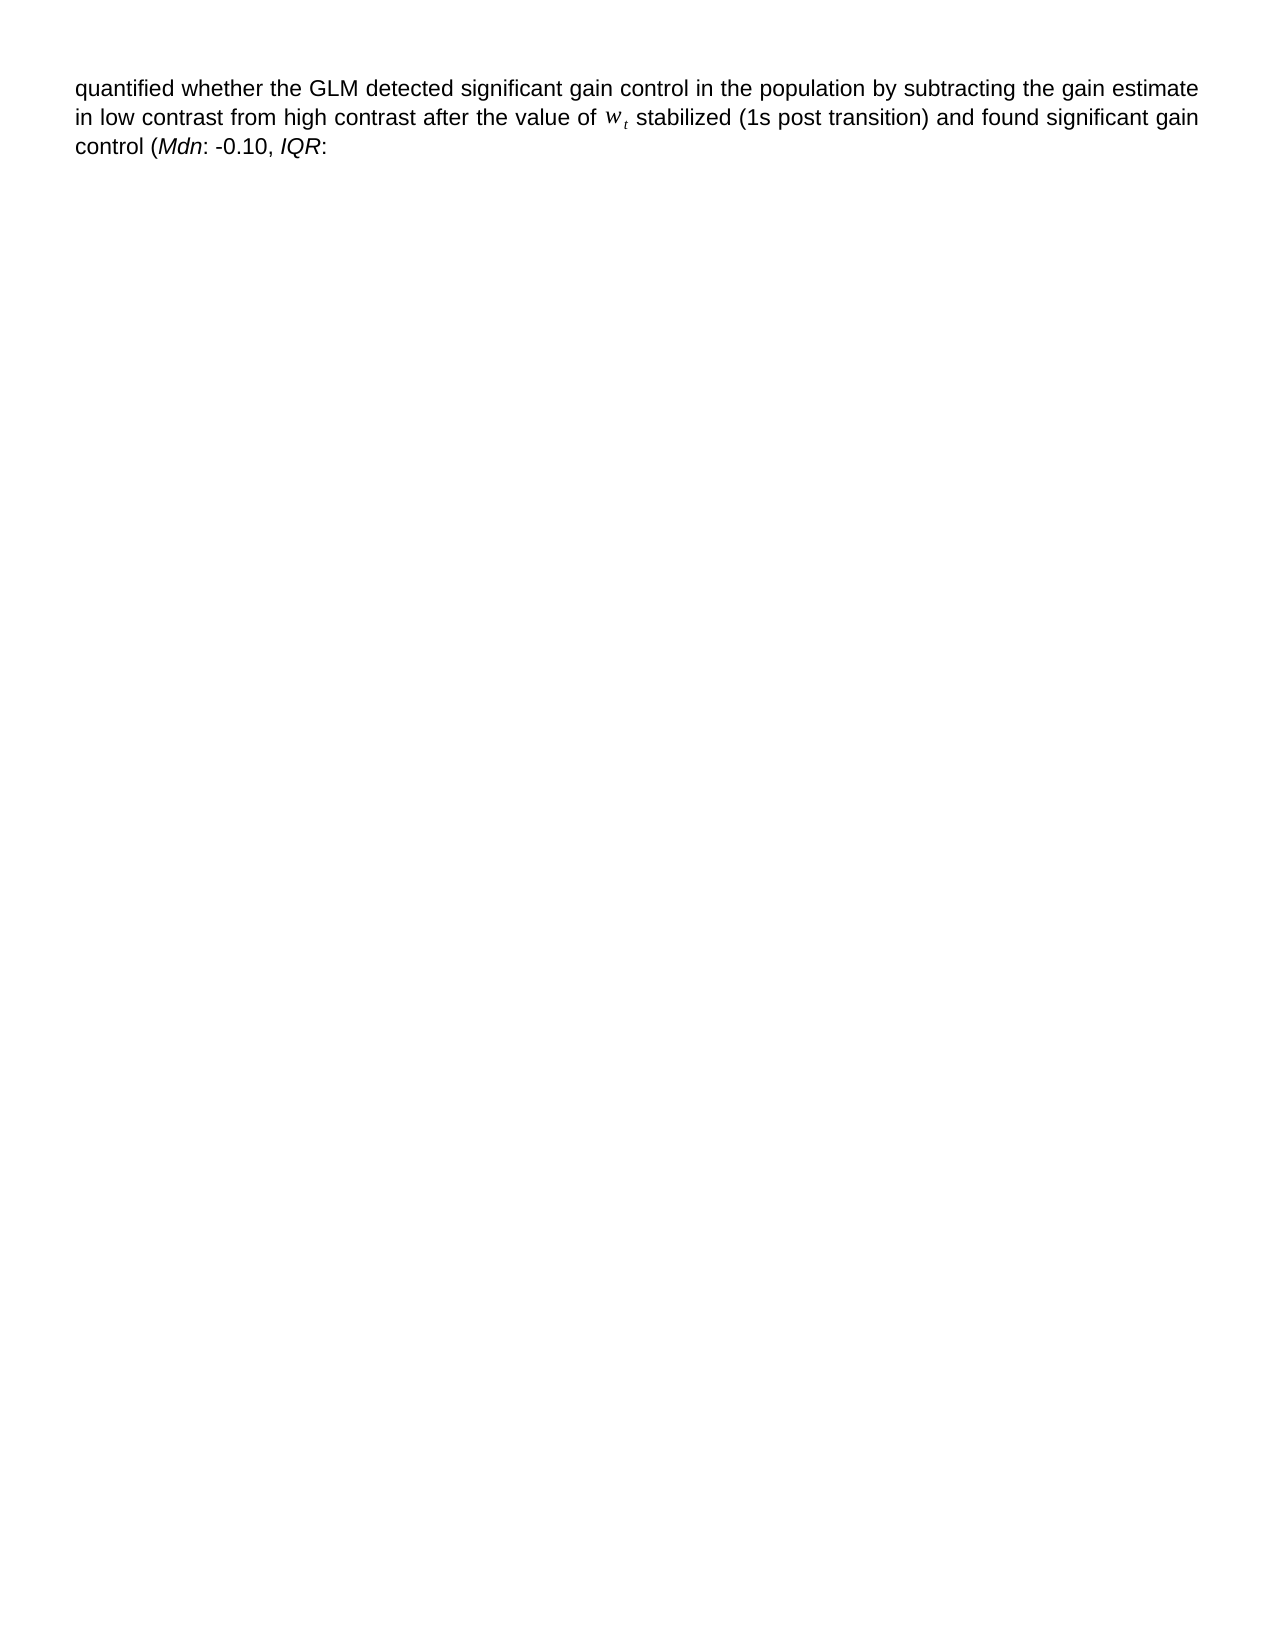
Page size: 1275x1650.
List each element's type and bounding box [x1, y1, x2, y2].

text [75, 75, 1200, 159]
